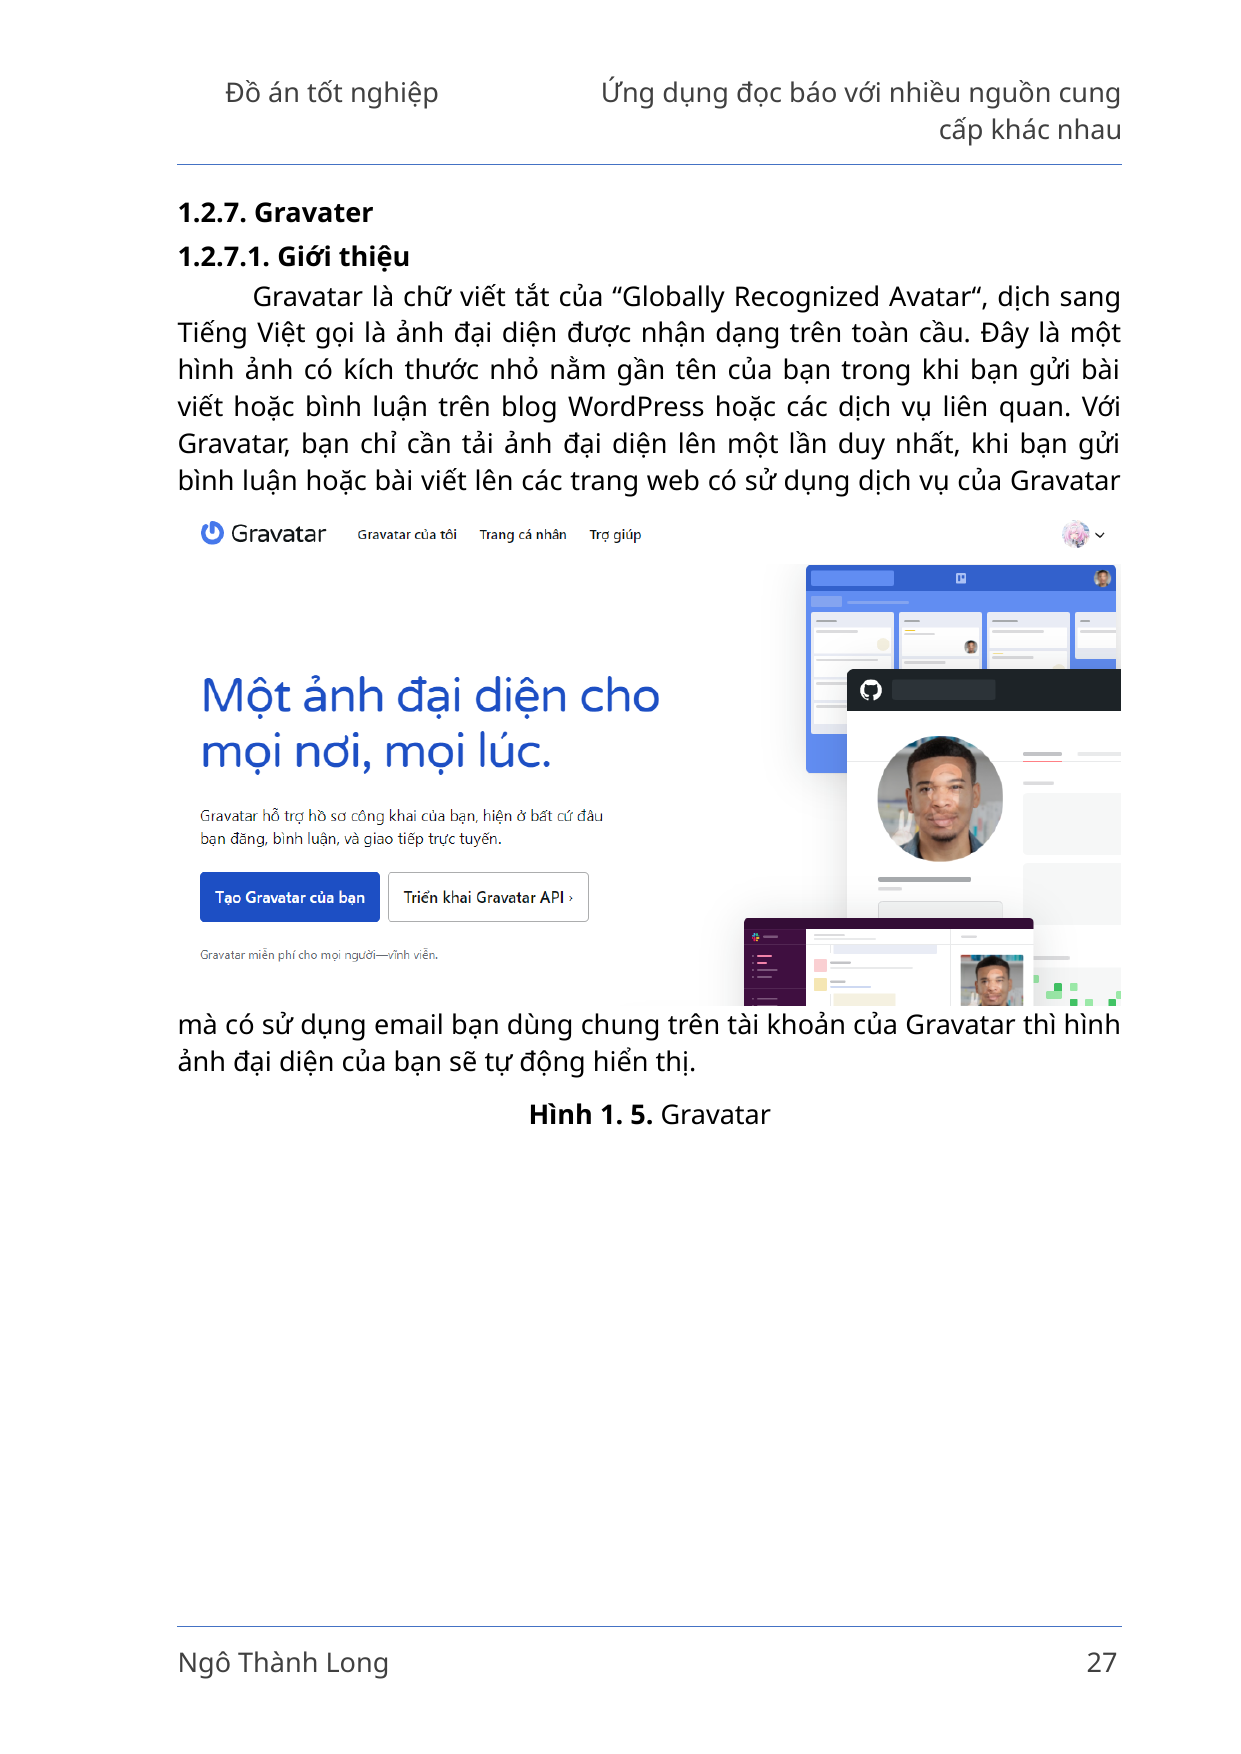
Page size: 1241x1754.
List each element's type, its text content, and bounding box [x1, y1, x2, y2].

text Hình 1. 5. Gravatar [177, 1096, 1122, 1132]
subtitle 1.2.7. Gravater [177, 193, 1122, 230]
picture [177, 519, 1121, 1006]
subtitle 1.2.7.1. Giới thiệu [177, 237, 1122, 274]
